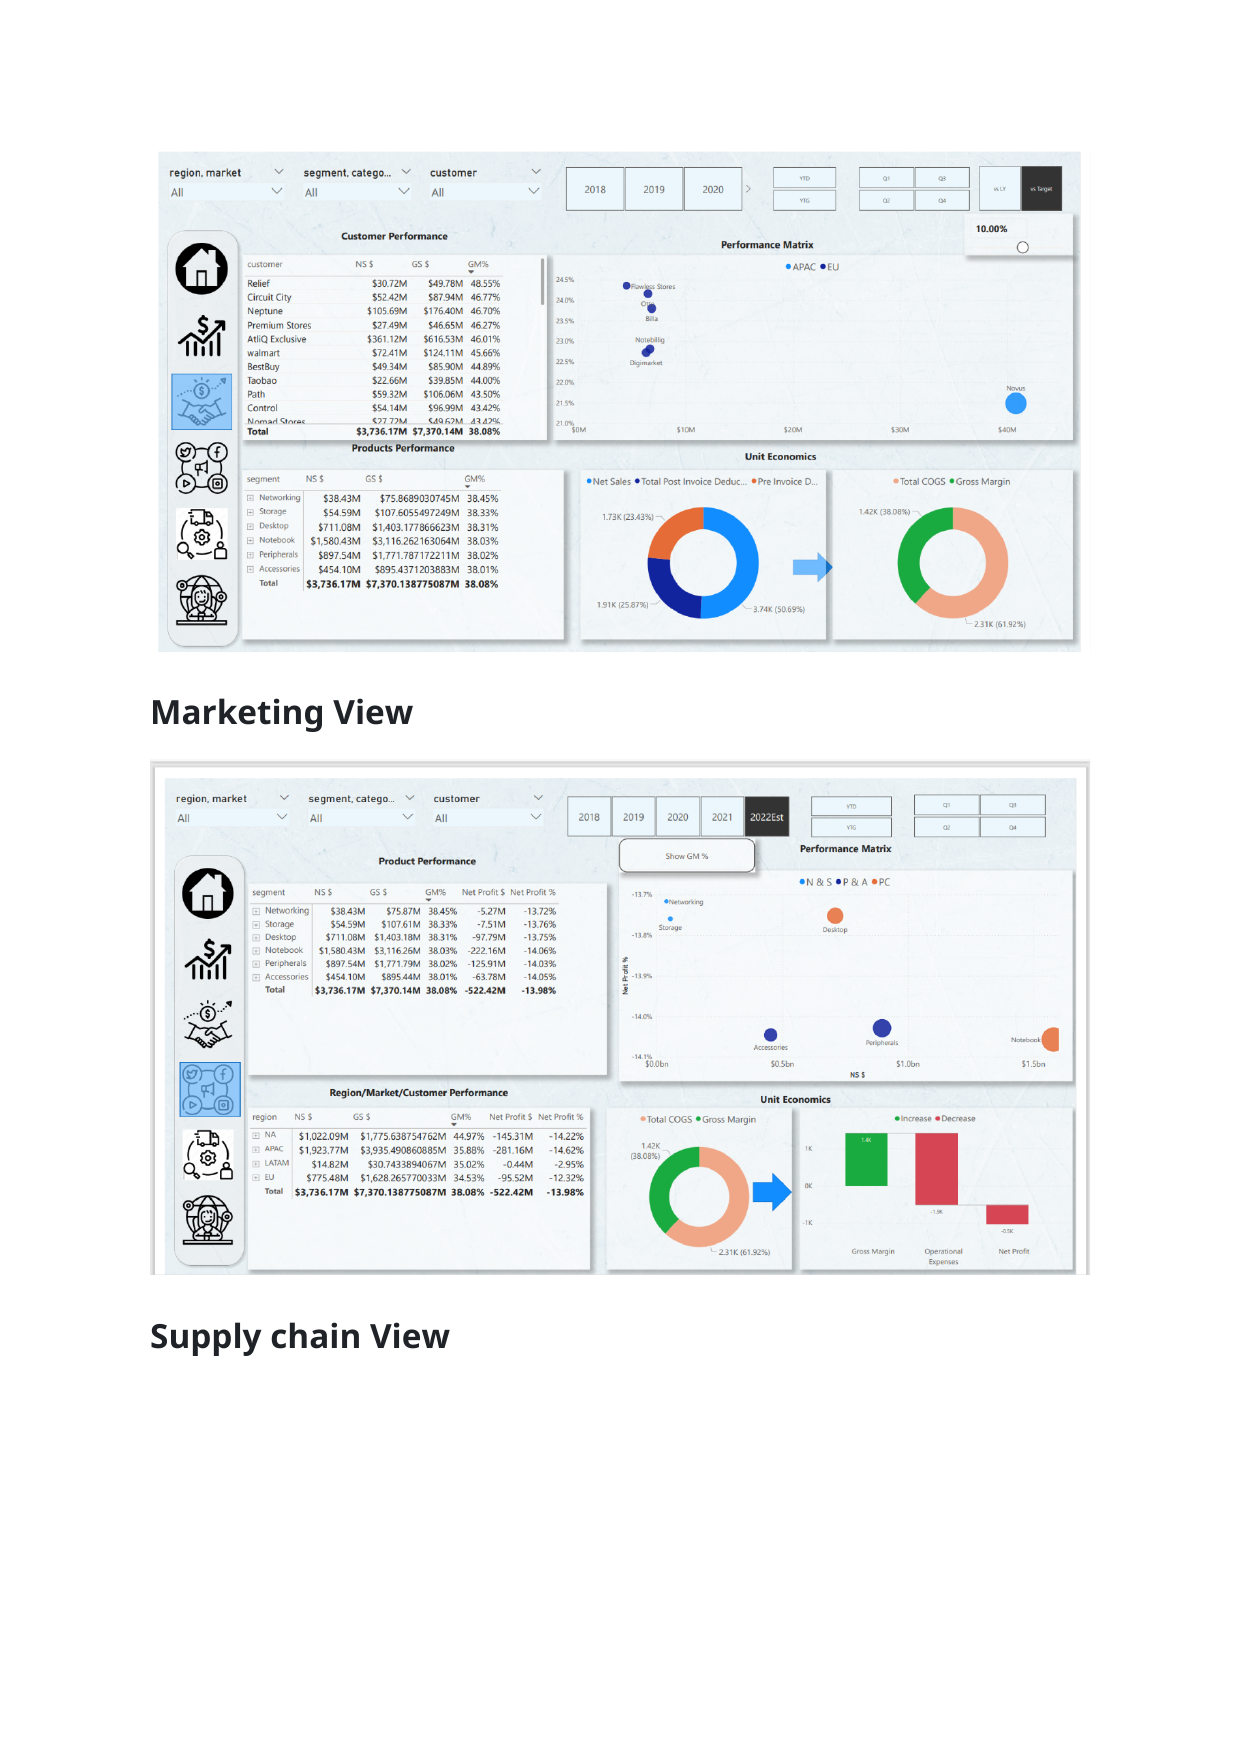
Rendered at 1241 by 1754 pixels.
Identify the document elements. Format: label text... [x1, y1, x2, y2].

text Marketing View [150, 689, 1090, 734]
picture [150, 759, 1091, 1275]
picture [150, 150, 1091, 652]
text Supply chain View [150, 1312, 1090, 1358]
